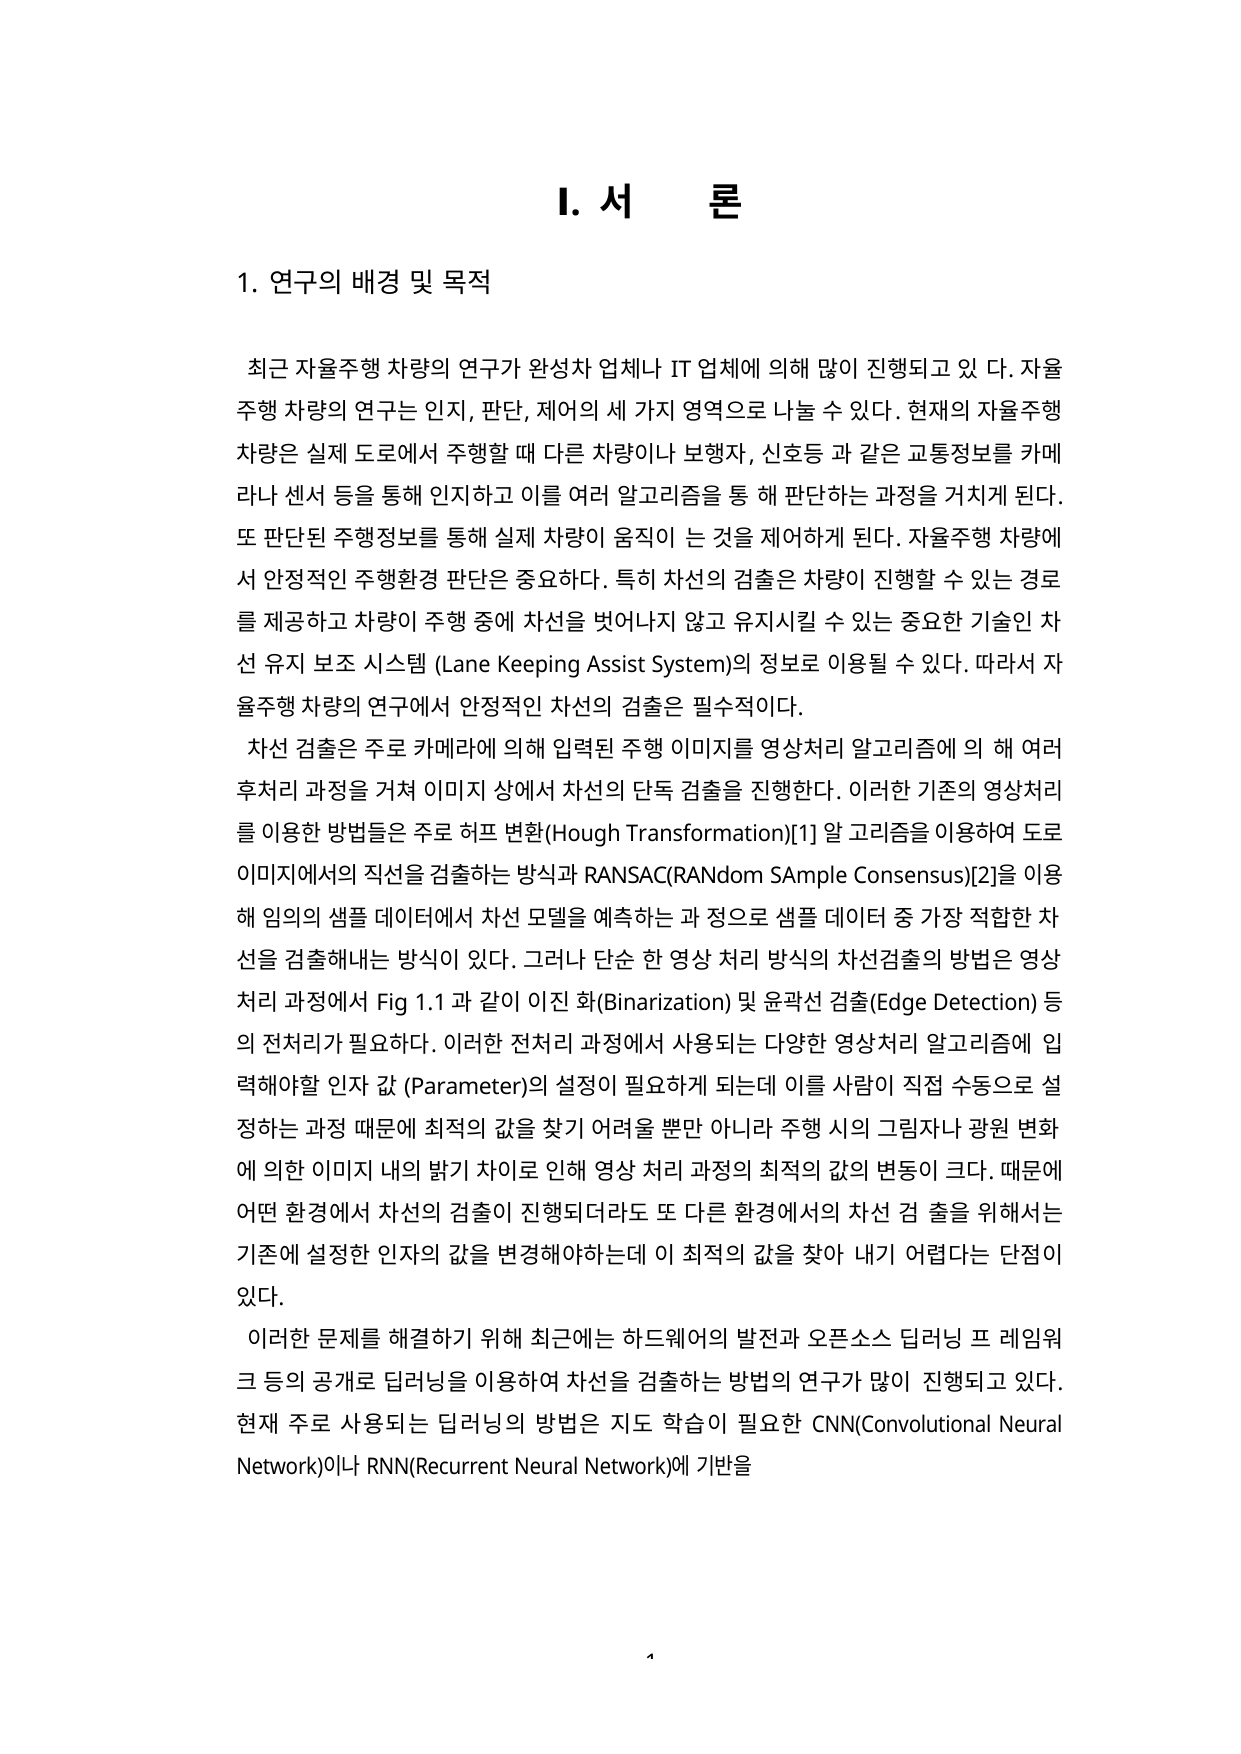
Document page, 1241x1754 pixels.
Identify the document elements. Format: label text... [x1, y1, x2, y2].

subtitle 연구의 배경 및 목적 [236, 263, 1221, 300]
text 차선 검출은 주로 카메라에 의해 입력된 주행 이미지를 영상처리 알고리즘에 의 해 여러 후처리 과정을 거쳐 이미지 상에서 차선의 단독 검출을 진행한다. 이러한 기존의 영상처리를 이용한 방법들은 주로 허프 변환(Hough Transformation)[1] 알 고리즘을 이용하여 도로 이미지에서의 직선을 검출하는 방식과 RANSAC(RANdom SAmple Consensus)[2]을 이용해 임의의 샘플 데이터에서 차선 모델을 예측하는 과 정으로 샘플 데이터 중 가장 적합한 차선을 검출해내는 방식이 있다. 그러나 단순 한 영상 처리 방식의 차선검출의 방법은 영상처리 과정에서 Fig 1.1과 같이 이진 화(Binarization) 및 윤곽선 검출(Edge Detection) 등의 전처리가 필요하다. 이러한 전처리 과정에서 사용되는 다양한 영상처리 알고리즘에 입력해야할 인자 값 (Parameter)의 설정이 필요하게 되는데 이를 사람이 직접 수동으로 설정하는 과정 때문에 최적의 값을 찾기 어려울 뿐만 아니라 주행 시의 그림자나 광원 변화에 의한 이미지 내의 밝기 차이로 인해 영상 처리 과정의 최적의 값의 변동이 크다. 때문에 어떤 환경에서 차선의 검출이 진행되더라도 또 다른 환경에서의 차선 검 출을 위해서는 기존에 설정한 인자의 값을 변경해야하는데 이 최적의 값을 찾아 내기 어렵다는 단점이 있다. [236, 733, 1063, 1312]
subtitle Ⅰ. 서 론 [77, 164, 1221, 228]
text 이러한 문제를 해결하기 위해 최근에는 하드웨어의 발전과 오픈소스 딥러닝 프 레임워크 등의 공개로 딥러닝을 이용하여 차선을 검출하는 방법의 연구가 많이 진행되고 있다. 현재 주로 사용되는 딥러닝의 방법은 지도 학습이 필요한 CNN(Convolutional Neural Network)이나 RNN(Recurrent Neural Network)에 기반을 [236, 1323, 1063, 1481]
text 최근 자율주행 차량의 연구가 완성차 업체나 IT 업체에 의해 많이 진행되고 있 다. 자율주행 차량의 연구는 인지, 판단, 제어의 세 가지 영역으로 나눌 수 있다. 현재의 자율주행 차량은 실제 도로에서 주행할 때 다른 차량이나 보행자, 신호등 과 같은 교통정보를 카메라나 센서 등을 통해 인지하고 이를 여러 알고리즘을 통 해 판단하는 과정을 거치게 된다. 또 판단된 주행정보를 통해 실제 차량이 움직이 는 것을 제어하게 된다. 자율주행 차량에서 안정적인 주행환경 판단은 중요하다. 특히 차선의 검출은 차량이 진행할 수 있는 경로를 제공하고 차량이 주행 중에 차선을 벗어나지 않고 유지시킬 수 있는 중요한 기술인 차선 유지 보조 시스템 (Lane Keeping Assist System)의 정보로 이용될 수 있다. 따라서 자율주행 차량의 연구에서 안정적인 차선의 검출은 필수적이다. [236, 353, 1063, 722]
